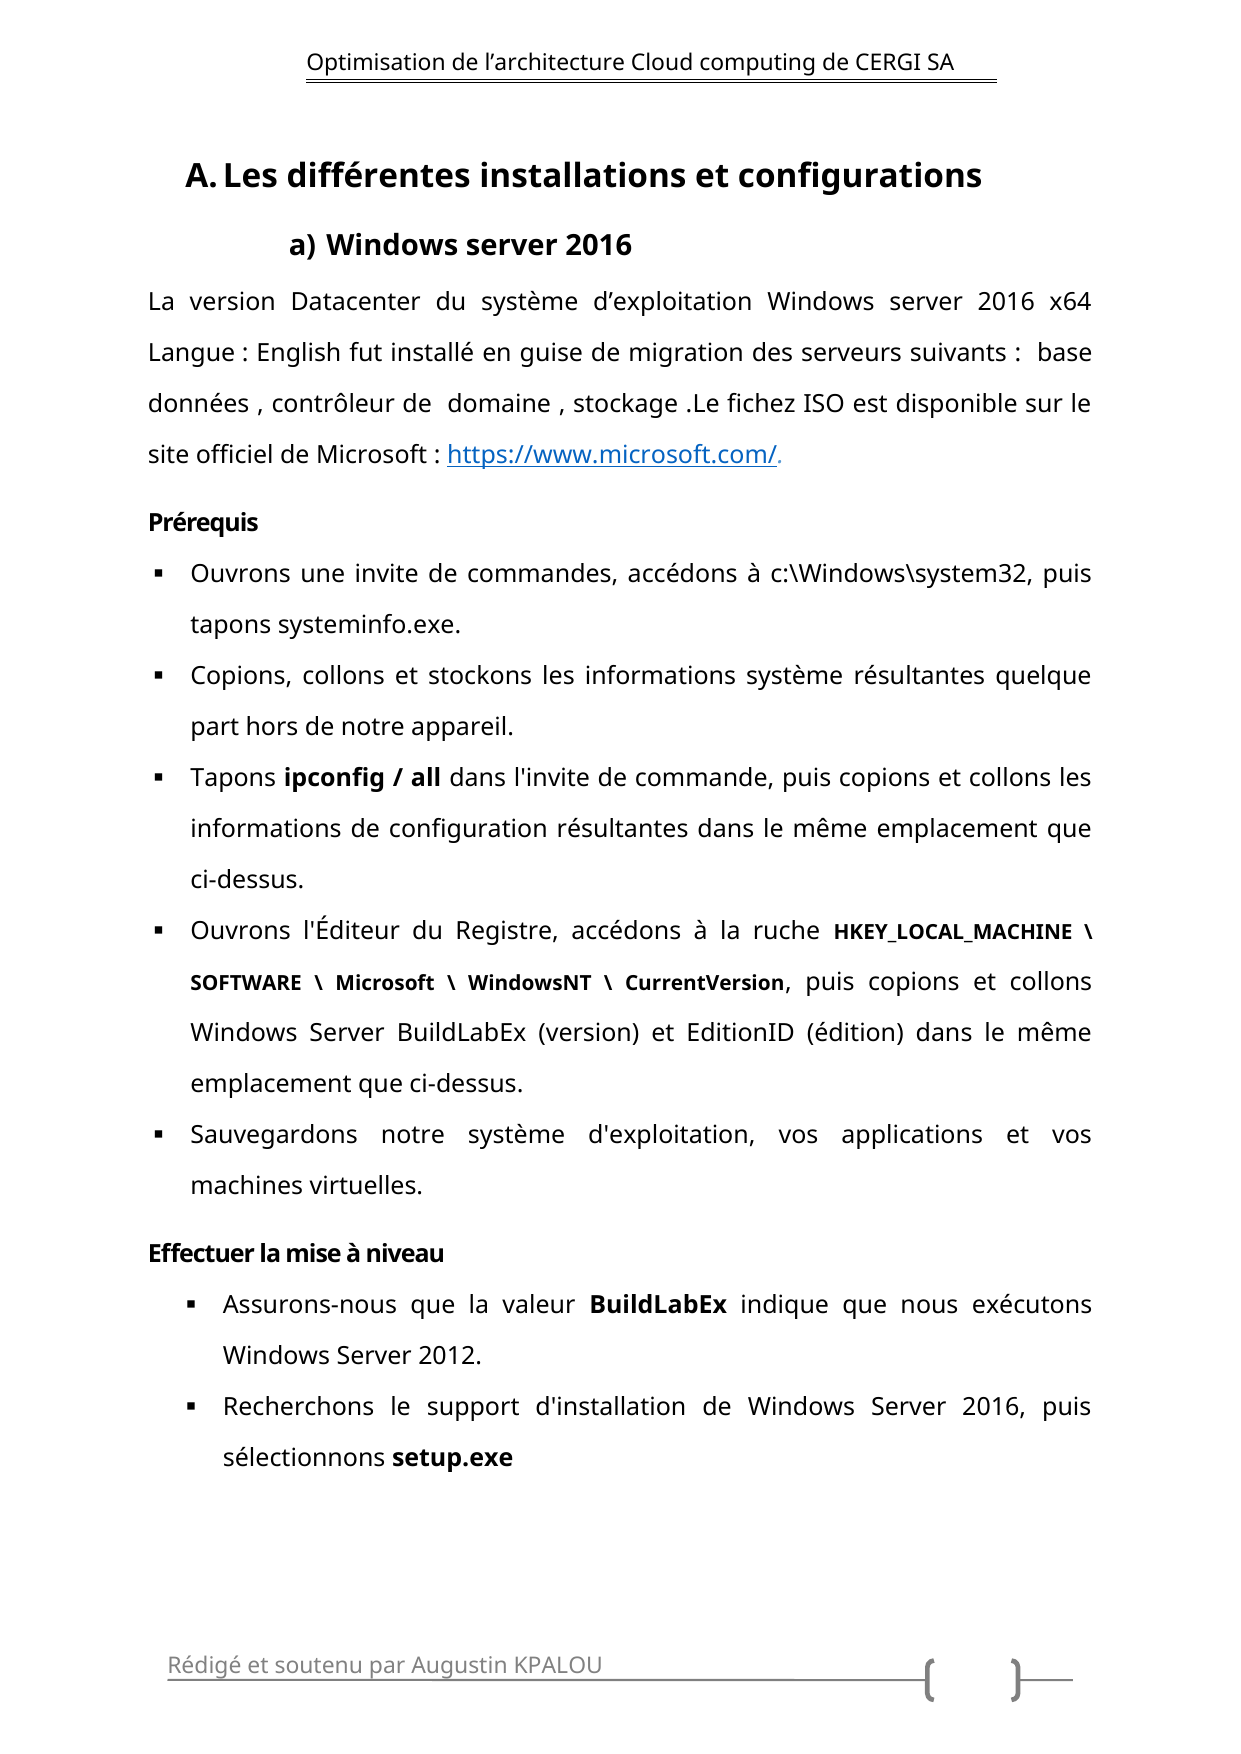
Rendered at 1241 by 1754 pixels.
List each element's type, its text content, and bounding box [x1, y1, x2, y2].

subtitle Les différentes installations et configurations [185, 152, 1093, 197]
list Tapons ipconfig / all dans l'invite de commande, puis copions et collons les informations de configuration résultantes dans le même emplacement que ci-dessus. [153, 759, 1093, 896]
list Copions, collons et stockons les informations système résultantes quelque part hors de notre appareil. [153, 657, 1093, 743]
title Prérequis [148, 504, 1093, 538]
list Assurons-nous que la valeur BuildLabEx indique que nous exécutons Windows Server 2012. [185, 1287, 1093, 1372]
title Effectuer la mise à niveau [148, 1236, 1093, 1270]
list Ouvrons une invite de commandes, accédons à c:\Windows\system32, puis tapons systeminfo.exe. [153, 555, 1093, 641]
text La version Datacenter du système d’exploitation Windows server 2016 x64 Langue : English fut installé en guise de migration des serveurs suivants : base données , contrôleur de domaine , stockage .Le fichez ISO est disponible sur le site officiel de Microsoft : https://www.microsoft.com/. [148, 283, 1093, 471]
list Ouvrons l'Éditeur du Registre, accédons à la ruche HKEY_LOCAL_MACHINE \ SOFTWARE \ Microsoft \ WindowsNT \ CurrentVersion, puis copions et collons Windows Server BuildLabEx (version) et EditionID (édition) dans le même emplacement que ci-dessus. [153, 913, 1093, 1100]
subtitle Windows server 2016 [288, 224, 1093, 264]
list Recherchons le support d'installation de Windows Server 2016, puis sélectionnons setup.exe [185, 1389, 1093, 1474]
list Sauvegardons notre système d'exploitation, vos applications et vos machines virtuelles. [153, 1117, 1093, 1202]
